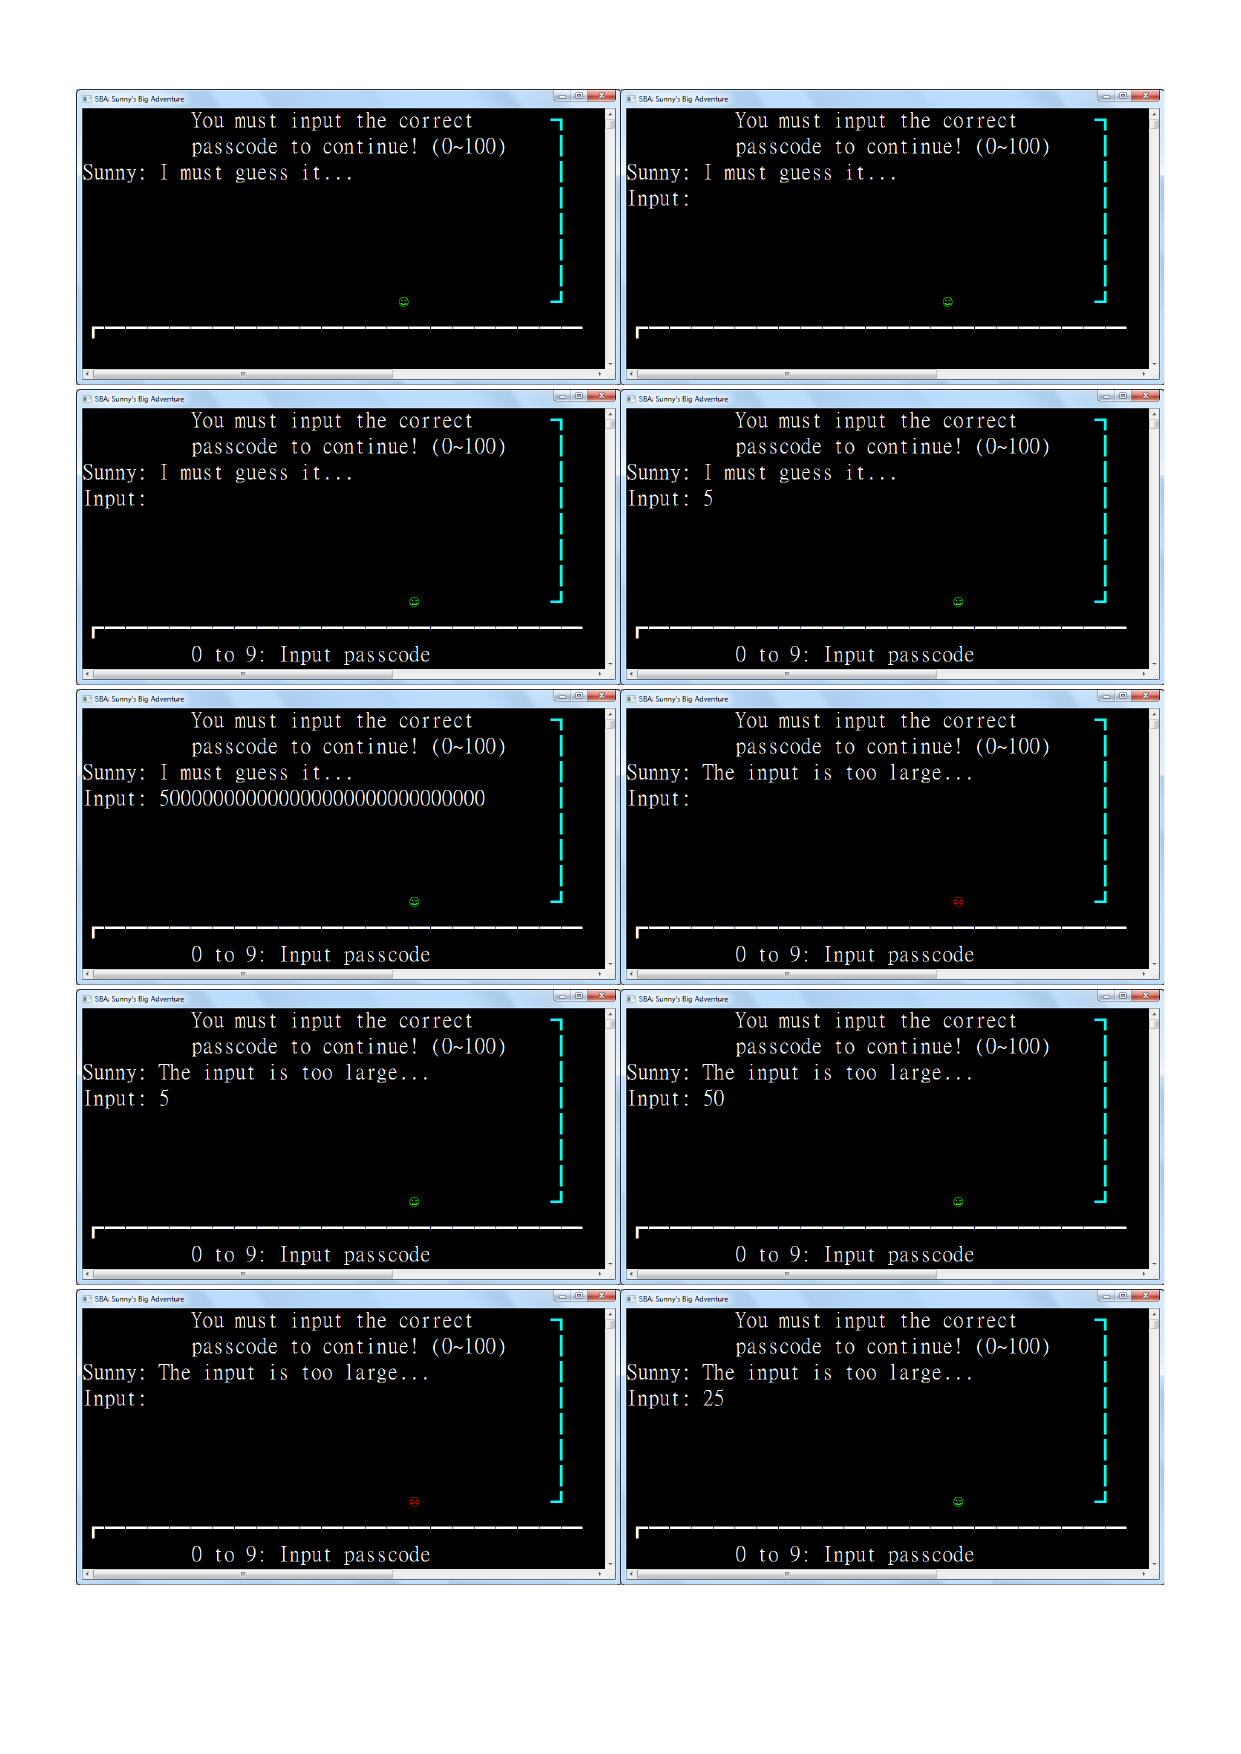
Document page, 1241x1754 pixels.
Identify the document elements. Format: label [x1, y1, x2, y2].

picture [76, 89, 1165, 385]
picture [76, 689, 1165, 985]
picture [76, 389, 1165, 685]
picture [76, 989, 1165, 1285]
picture [76, 1289, 1165, 1585]
